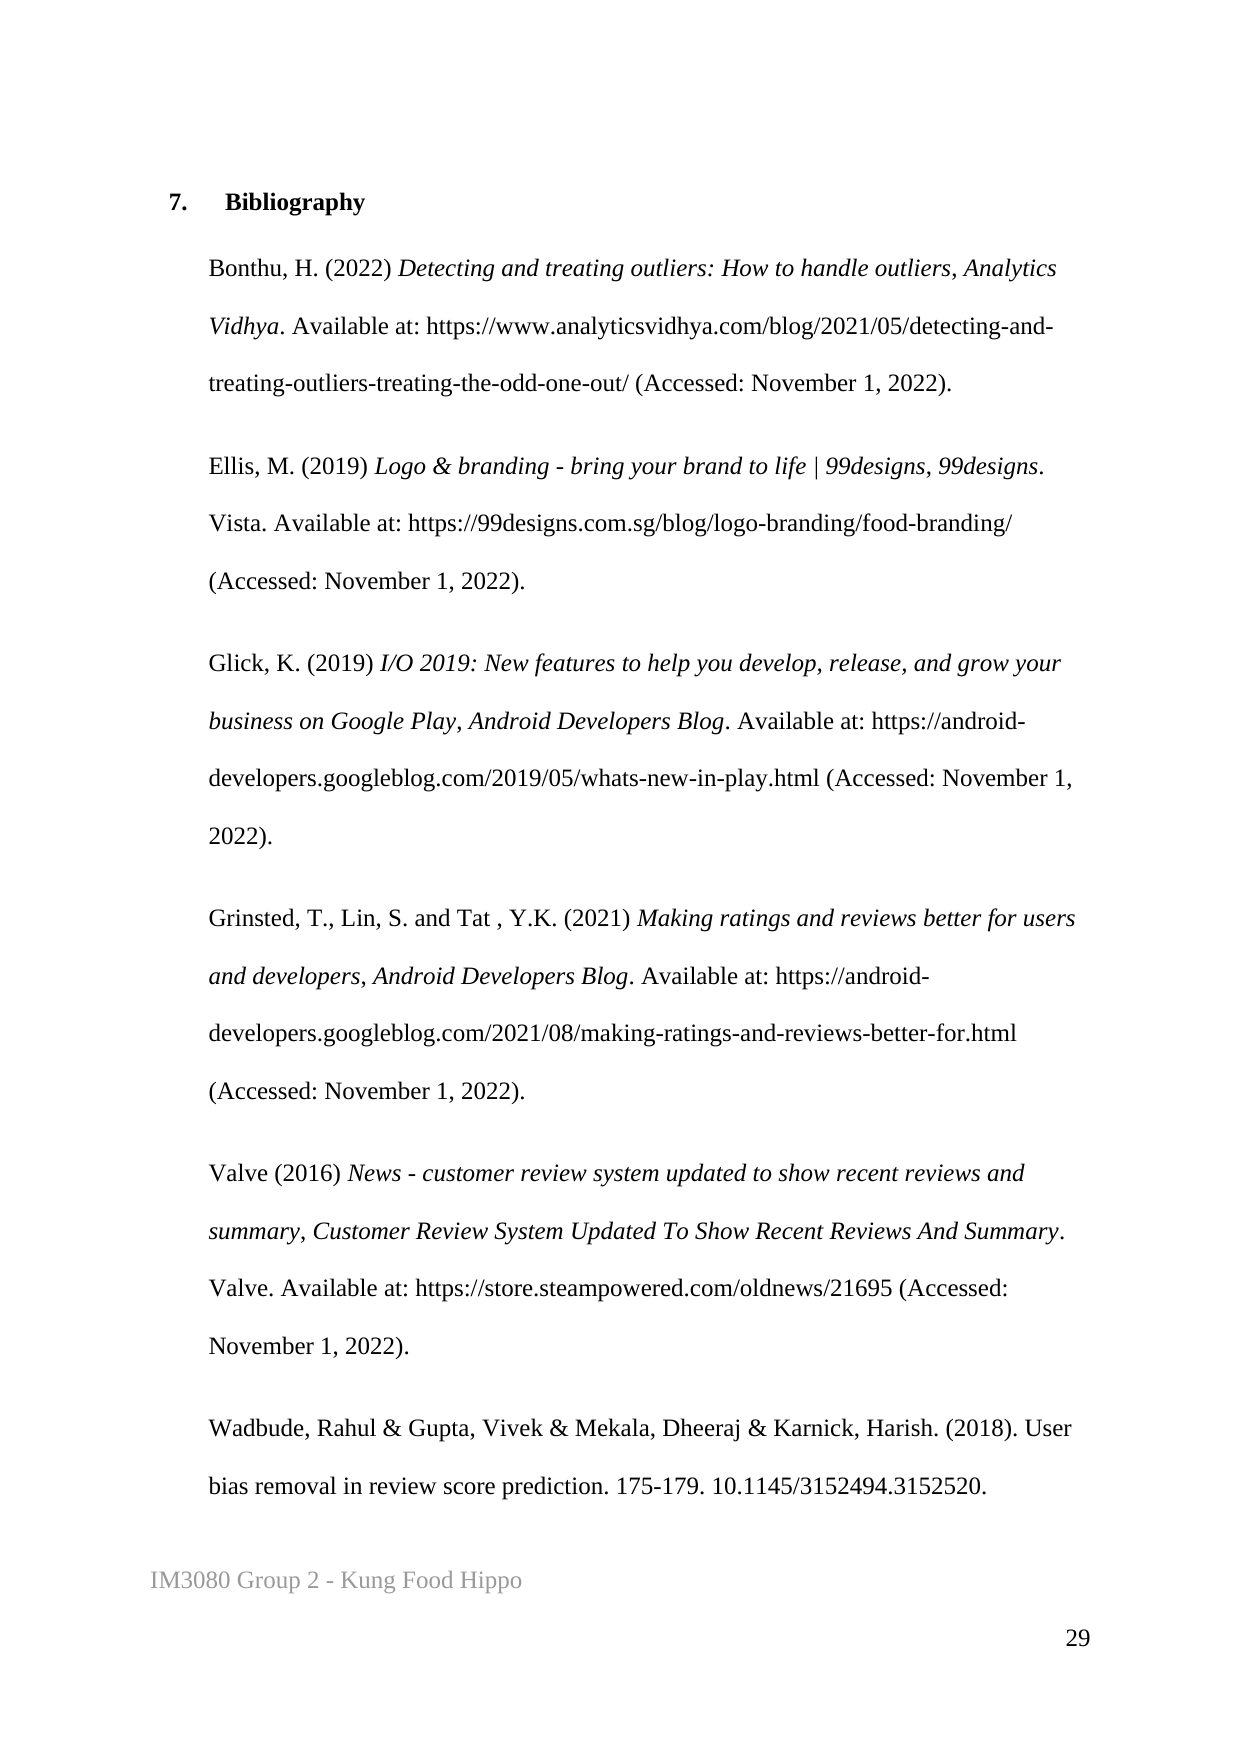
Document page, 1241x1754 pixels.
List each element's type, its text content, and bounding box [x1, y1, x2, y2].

text Bonthu, H. (2022) Detecting and treating outliers: How to handle outliers, Analytics Vidhya. Available at: https://www.analyticsvidhya.com/blog/2021/05/detecting-and-treating-outliers-treating-the-odd-one-out/ (Accessed: November 1, 2022). [208, 253, 1090, 397]
text Grinsted, T., Lin, S. and Tat , Y.K. (2021) Making ratings and reviews better for users and developers, Android Developers Blog. Available at: https://android-developers.googleblog.com/2021/08/making-ratings-and-reviews-better-for.html (Accessed: November 1, 2022). [208, 903, 1090, 1104]
text Ellis, M. (2019) Logo & branding - bring your brand to life | 99designs, 99designs. Vista. Available at: https://99designs.com.sg/blog/logo-branding/food-branding/ (Accessed: November 1, 2022). [208, 451, 1090, 594]
text Glick, K. (2019) I/O 2019: New features to help you develop, release, and grow your business on Google Play, Android Developers Blog. Available at: https://android-developers.googleblog.com/2019/05/whats-new-in-play.html (Accessed: November 1, 2022). [208, 648, 1090, 849]
text Wadbude, Rahul & Gupta, Vivek & Mekala, Dheeraj & Karnick, Harish. (2018). User bias removal in review score prediction. 175-179. 10.1145/3152494.3152520. [208, 1413, 1090, 1499]
subtitle Bibliography [187, 187, 1090, 216]
text Valve (2016) News - customer review system updated to show recent reviews and summary, Customer Review System Updated To Show Recent Reviews And Summary. Valve. Available at: https://store.steampowered.com/oldnews/21695 (Accessed: November 1, 2022). [208, 1158, 1090, 1359]
